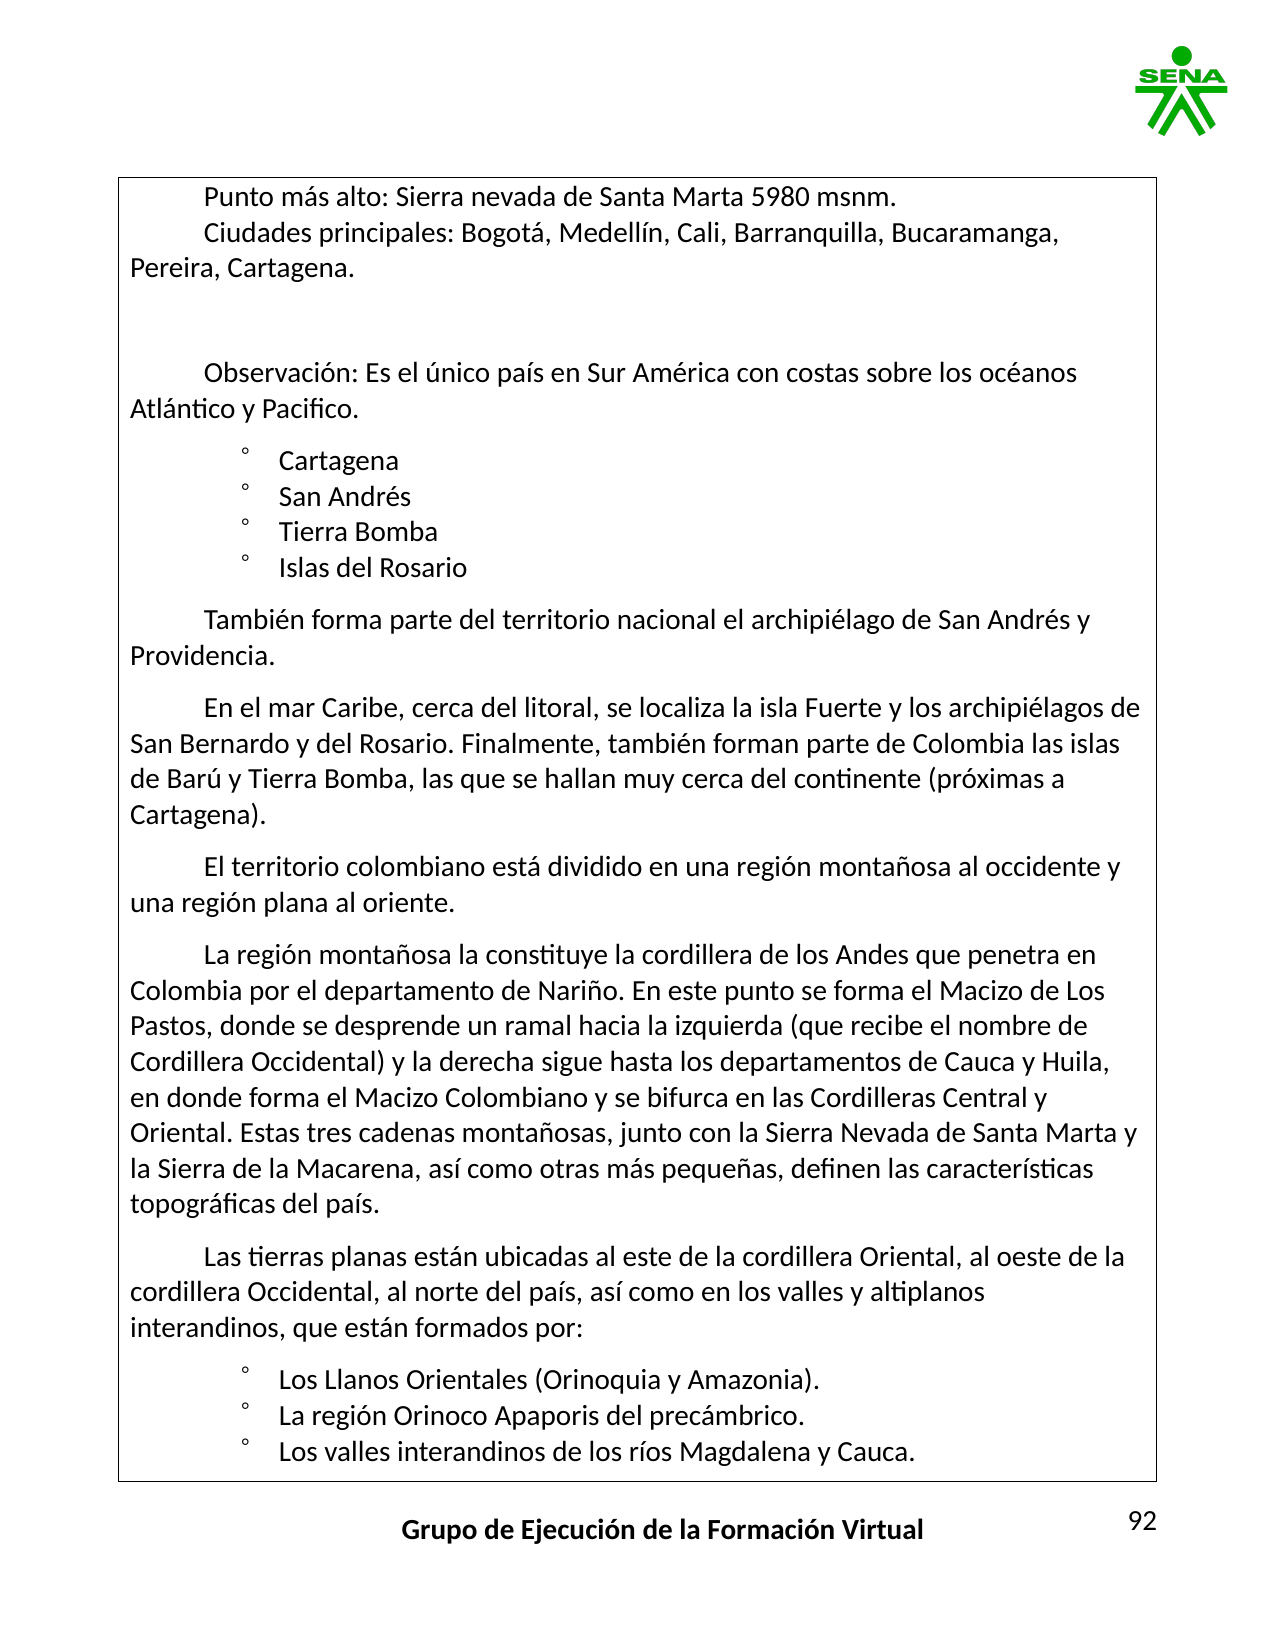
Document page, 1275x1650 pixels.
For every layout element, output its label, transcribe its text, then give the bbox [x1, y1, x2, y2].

picture [1135, 46, 1228, 136]
